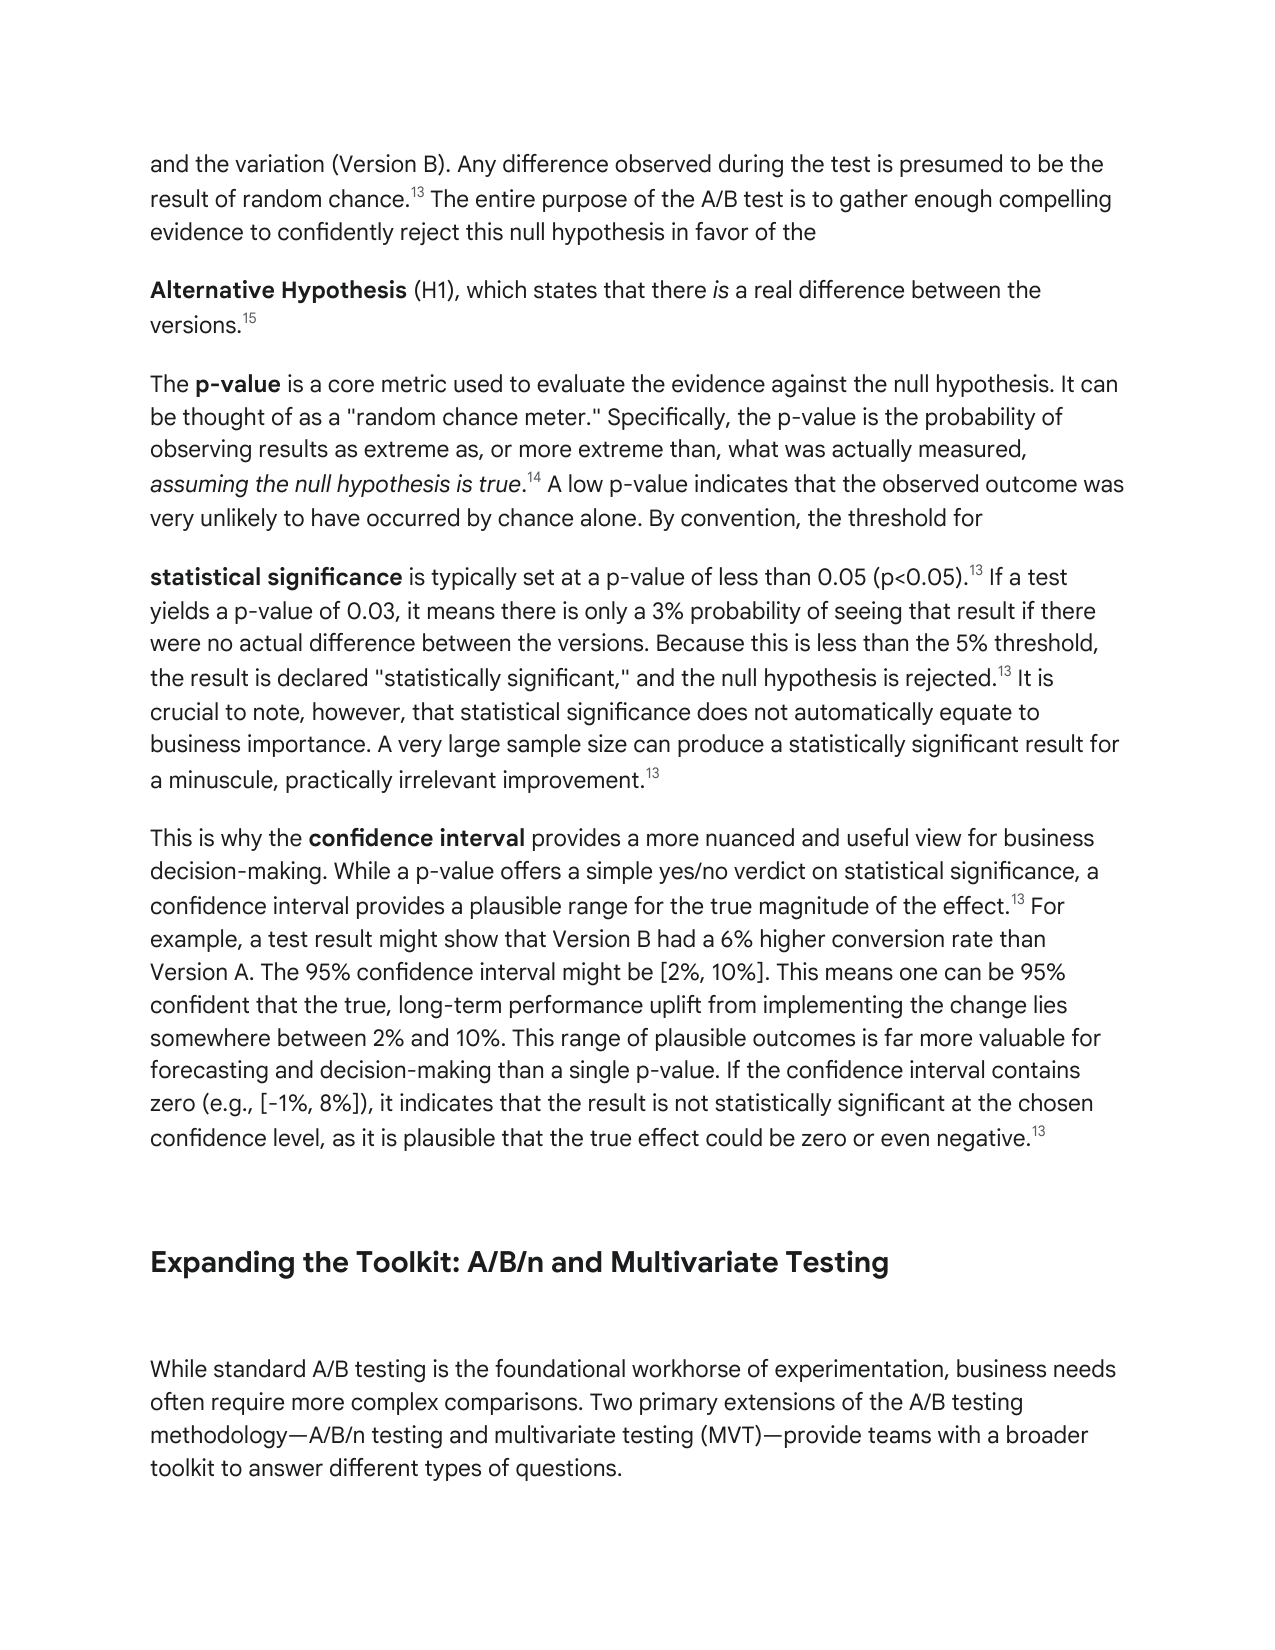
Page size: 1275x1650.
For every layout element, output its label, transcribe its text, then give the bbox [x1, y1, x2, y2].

subtitle Expanding the Toolkit: A/B/n and Multivariate Testing [150, 1244, 1125, 1280]
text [150, 150, 1125, 247]
text statistical significance is typically set at a p-value of less than 0.05 (p<0.05).13 If a test yields a p-value of 0.03, it means there is only a 3% probability of seeing that result if there were no actual difference between the versions. Because this is less than the 5% threshold, the result is declared "statistically significant," and the null hypothesis is rejected.13 It is crucial to note, however, that statistical significance does not automatically equate to business importance. A very large sample size can produce a statistically significant result for a minuscule, practically irrelevant improvement.13 [150, 562, 1125, 795]
text The p-value is a core metric used to evaluate the evidence against the null hypothesis. It can be thought of as a "random chance meter." Specifically, the p-value is the probability of observing results as extreme as, or more extreme than, what was actually measured, assuming the null hypothesis is true.14 A low p-value indicates that the observed outcome was very unlikely to have occurred by chance alone. By convention, the threshold for [150, 370, 1125, 533]
text Alternative Hypothesis (H1​), which states that there is a real difference between the versions.15 [150, 276, 1125, 341]
text This is why the confidence interval provides a more nuanced and useful view for business decision-making. While a p-value offers a simple yes/no verdict on statistical significance, a confidence interval provides a plausible range for the true magnitude of the effect.13 For example, a test result might show that Version B had a 6% higher conversion rate than Version A. The 95% confidence interval might be [2%, 10%]. This means one can be 95% confident that the true, long-term performance uplift from implementing the change lies somewhere between 2% and 10%. This range of plausible outcomes is far more valuable for forecasting and decision-making than a single p-value. If the confidence interval contains zero (e.g., [-1%, 8%]), it indicates that the result is not statistically significant at the chosen confidence level, as it is plausible that the true effect could be zero or even negative.13 [150, 824, 1125, 1154]
text While standard A/B testing is the foundational workhorse of experimentation, business needs often require more complex comparisons. Two primary extensions of the A/B testing methodology—A/B/n testing and multivariate testing (MVT)—provide teams with a broader toolkit to answer different types of questions. [150, 1356, 1125, 1483]
